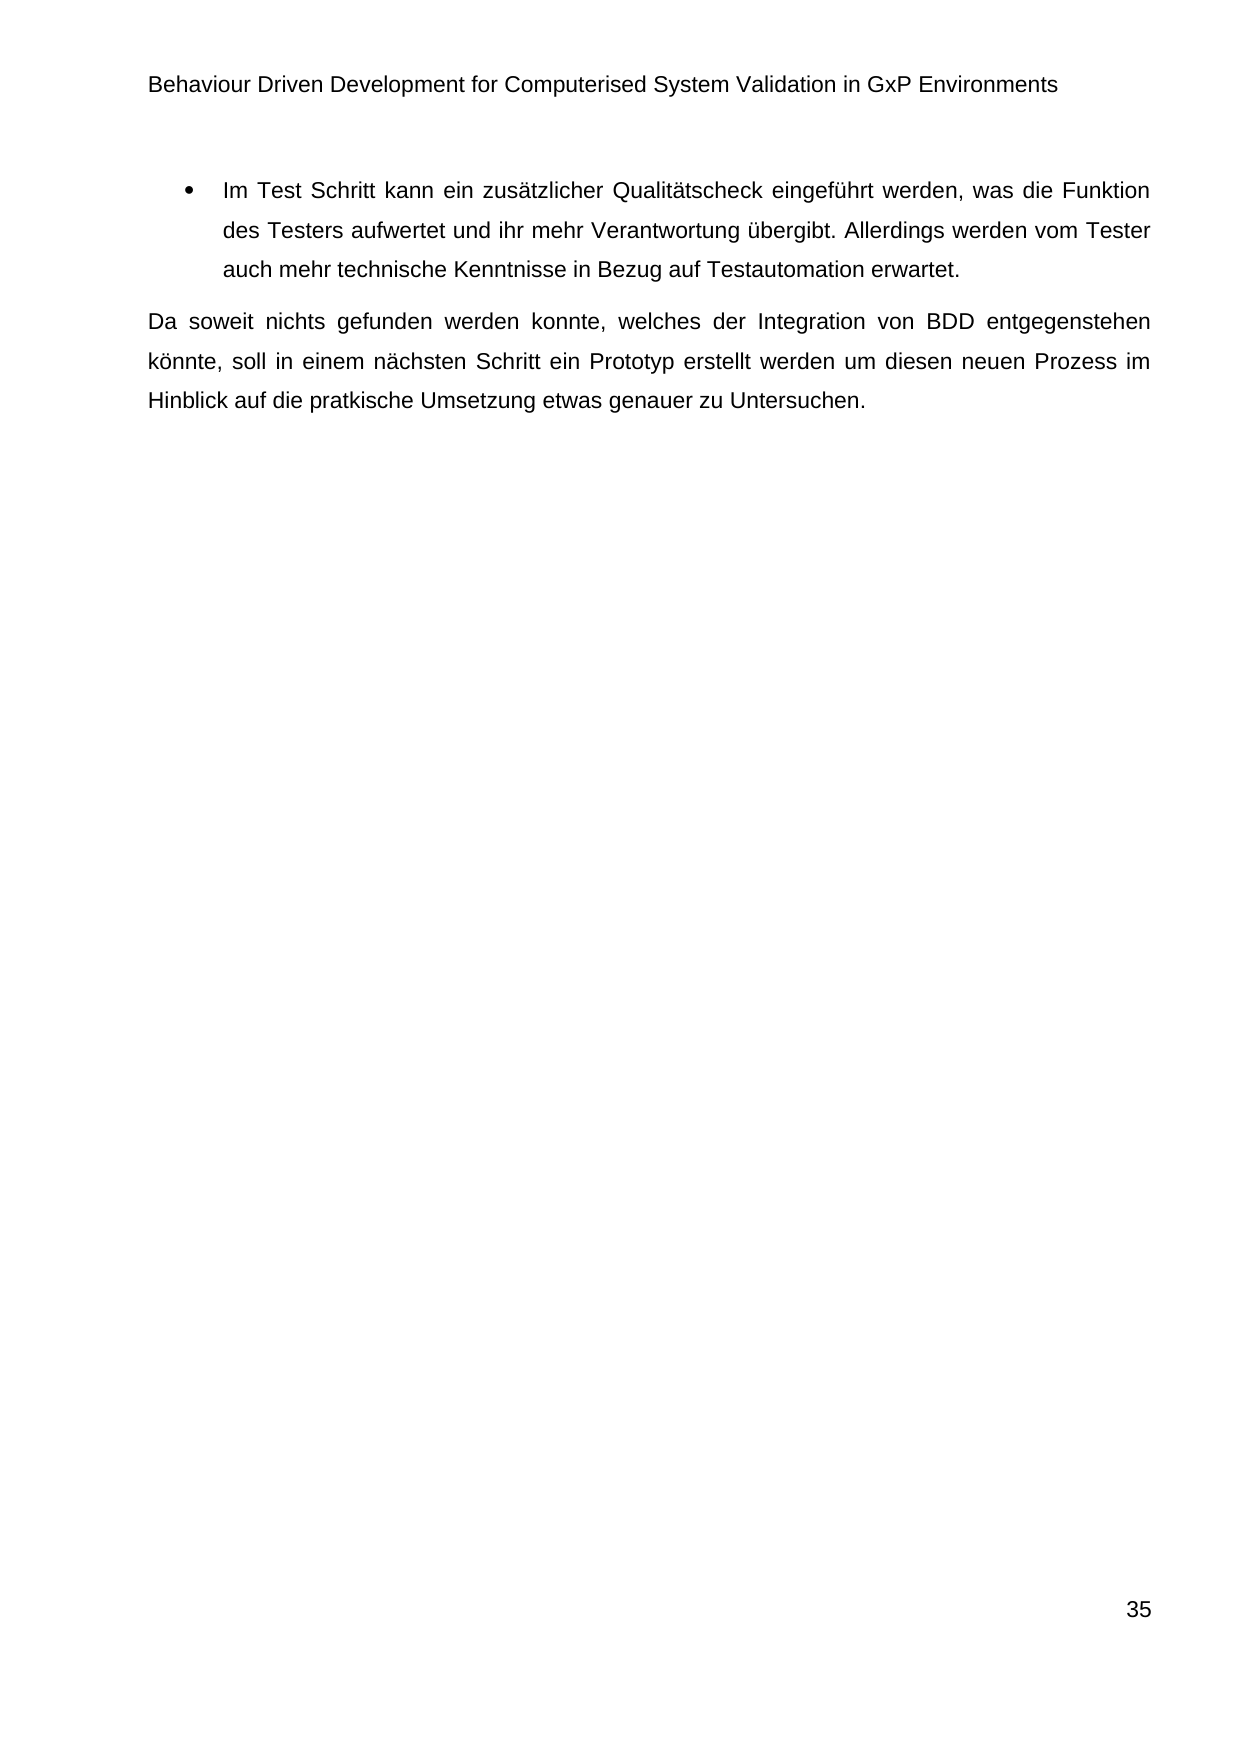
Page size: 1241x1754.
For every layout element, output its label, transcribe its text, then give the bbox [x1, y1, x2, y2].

text Da soweit nichts gefunden werden konnte, welches der Integration von BDD entgegenstehen könnte, soll in einem nächsten Schritt ein Prototyp erstellt werden um diesen neuen Prozess im Hinblick auf die pratkische Umsetzung etwas genauer zu Untersuchen. [148, 308, 1152, 413]
list Im Test Schritt kann ein zusätzlicher Qualitätscheck eingeführt werden, was die Funktion des Testers aufwertet und ihr mehr Verantwortung übergibt. Allerdings werden vom Tester auch mehr technische Kenntnisse in Bezug auf Testautomation erwartet. [185, 177, 1152, 282]
